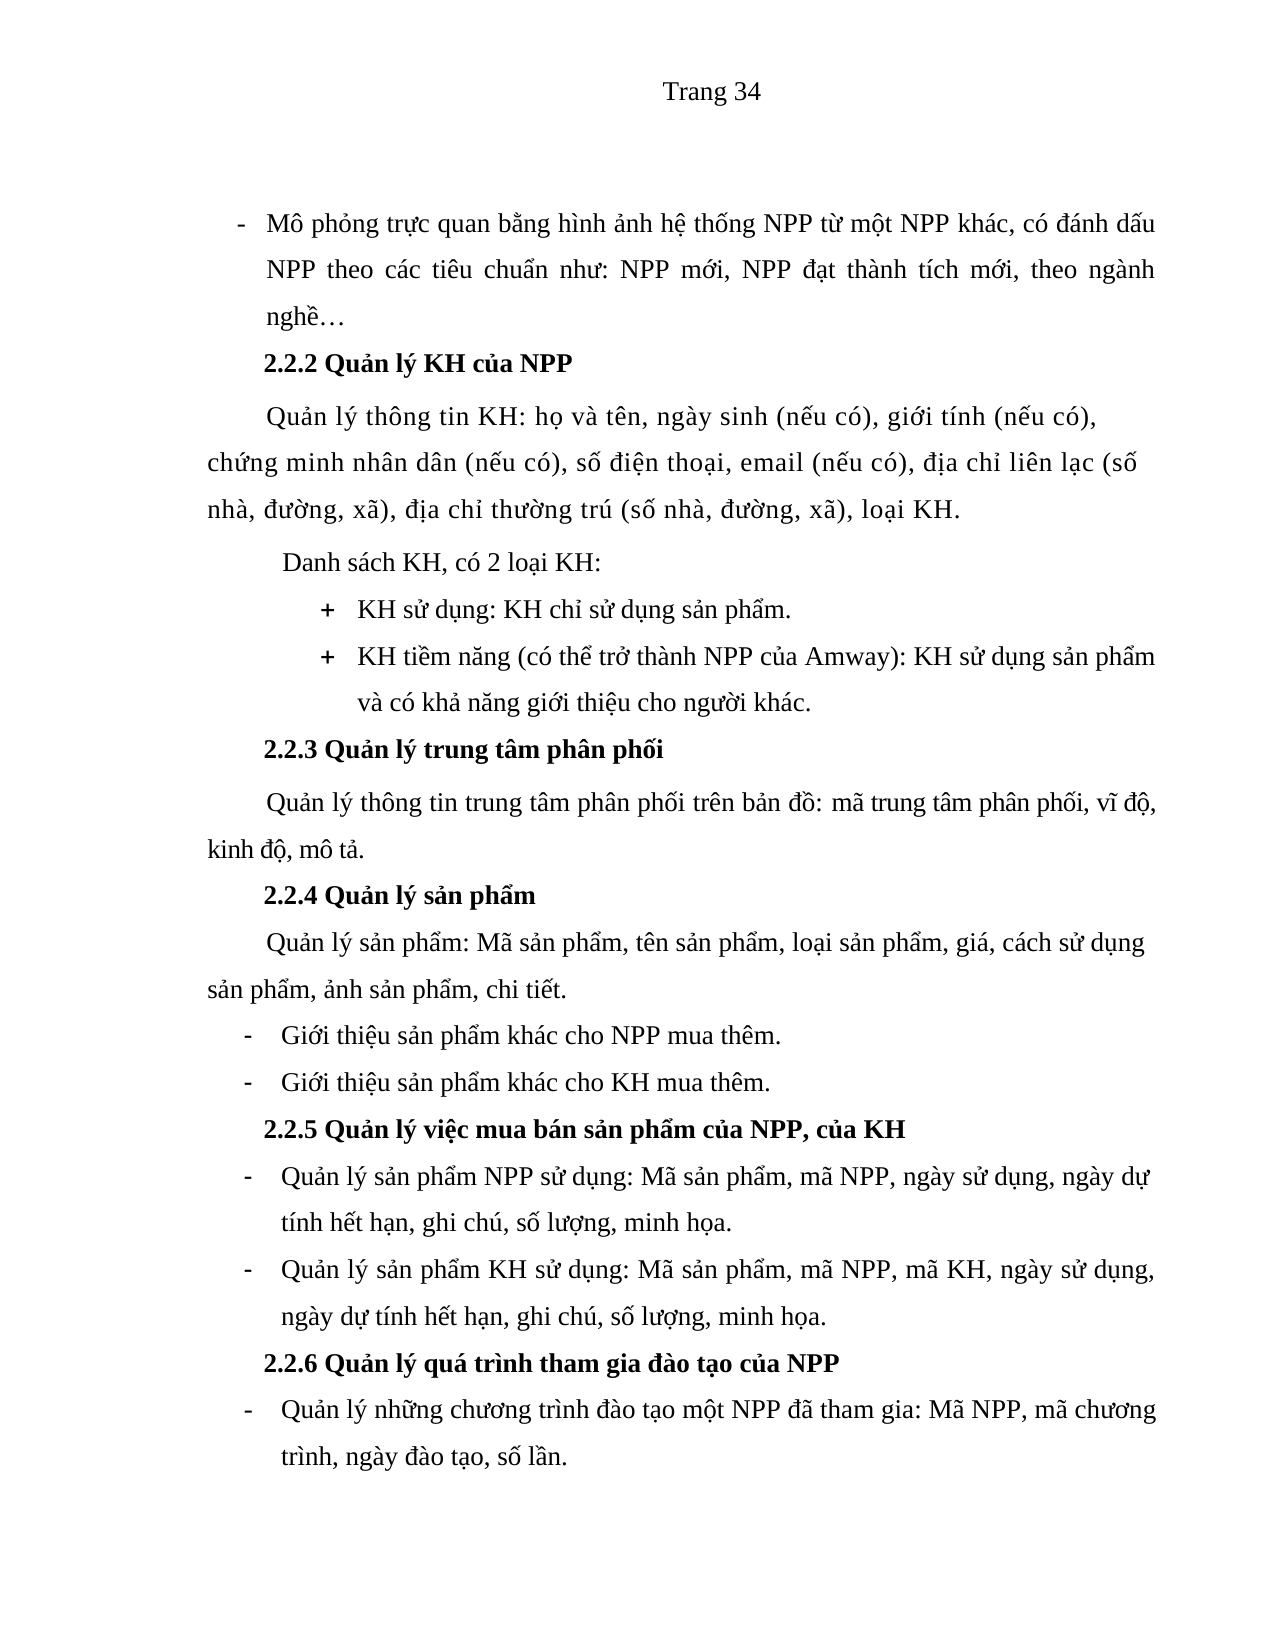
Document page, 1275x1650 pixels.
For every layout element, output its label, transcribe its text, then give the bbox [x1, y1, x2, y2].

list Quản lý những chương trình đào tạo một NPP đã tham gia: Mã NPP, mã chương trình, ngày đào tạo, số lần. [244, 1393, 1157, 1471]
list 2.2.3 Quản lý trung tâm phân phối [263, 733, 1157, 764]
text Quản lý sản phẩm: Mã sản phẩm, tên sản phẩm, loại sản phẩm, giá, cách sử dụng sản phẩm, ảnh sản phẩm, chi tiết. [207, 926, 1157, 1004]
list Danh sách KH, có 2 loại KH: [282, 546, 1157, 577]
text Quản lý thông tin KH: họ và tên, ngày sinh (nếu có), giới tính (nếu có), chứng minh nhân dân (nếu có), số điện thoại, email (nếu có), địa chỉ liên lạc (số nhà, đường, xã), địa chỉ thường trú (số nhà, đường, xã), loại KH. [207, 400, 1157, 524]
list Mô phỏng trực quan bằng hình ảnh hệ thống NPP từ một NPP khác, có đánh dấu NPP theo các tiêu chuẩn như: NPP mới, NPP đạt thành tích mới, theo ngành nghề… [237, 207, 1157, 331]
list Giới thiệu sản phẩm khác cho KH mua thêm. [243, 1066, 1157, 1097]
list KH sử dụng: KH chỉ sử dụng sản phẩm. [319, 593, 1157, 624]
list KH tiềm năng (có thể trở thành NPP của Amway): KH sử dụng sản phẩm và có khả năng giới thiệu cho người khác. [319, 640, 1157, 718]
subtitle 2.2.2 Quản lý KH của NPP [263, 347, 1157, 378]
text Quản lý thông tin trung tâm phân phối trên bản đồ: mã trung tâm phân phối, vĩ độ, kinh độ, mô tả. [207, 786, 1157, 864]
list Giới thiệu sản phẩm khác cho NPP mua thêm. [243, 1019, 1157, 1051]
list Quản lý sản phẩm KH sử dụng: Mã sản phẩm, mã NPP, mã KH, ngày sử dụng, ngày dự tính hết hạn, ghi chú, số lượng, minh họa. [243, 1253, 1157, 1331]
subtitle 2.2.4 Quản lý sản phẩm [263, 879, 1157, 911]
subtitle 2.2.6 Quản lý quá trình tham gia đào tạo của NPP [263, 1347, 1157, 1378]
subtitle 2.2.5 Quản lý việc mua bán sản phẩm của NPP, của KH [263, 1113, 1157, 1144]
list Quản lý sản phẩm NPP sử dụng: Mã sản phẩm, mã NPP, ngày sử dụng, ngày dự tính hết hạn, ghi chú, số lượng, minh họa. [243, 1160, 1157, 1238]
